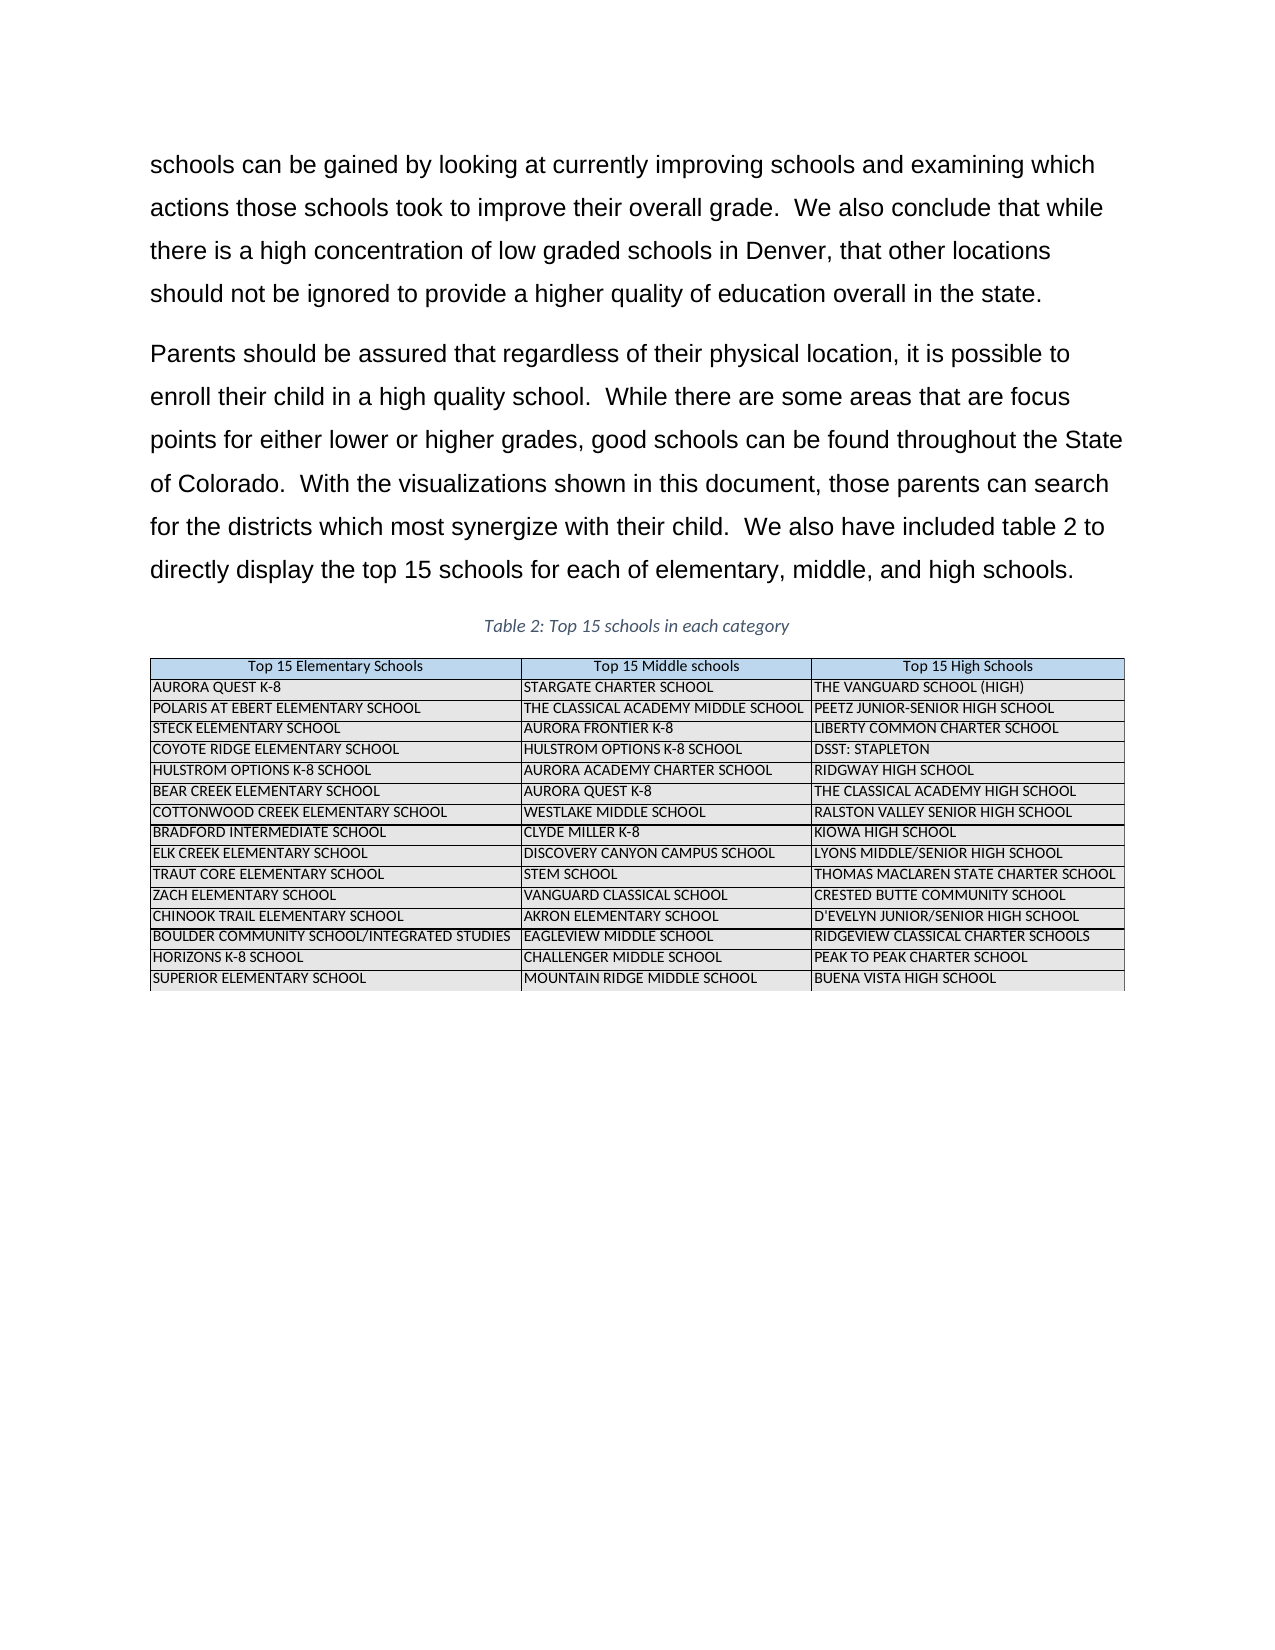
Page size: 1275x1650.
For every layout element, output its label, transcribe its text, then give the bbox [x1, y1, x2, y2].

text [150, 150, 1125, 308]
text Parents should be assured that regardless of their physical location, it is possible to enroll their child in a high quality school. While there are some areas that are focus points for either lower or higher grades, good schools can be found throughout the State of Colorado. With the visualizations shown in this document, those parents can search for the districts which most synergize with their child. We also have included table 2 to directly display the top 15 schools for each of elementary, middle, and high schools. [150, 339, 1125, 583]
text Table 2: Top 15 schools in each category [150, 614, 1125, 637]
